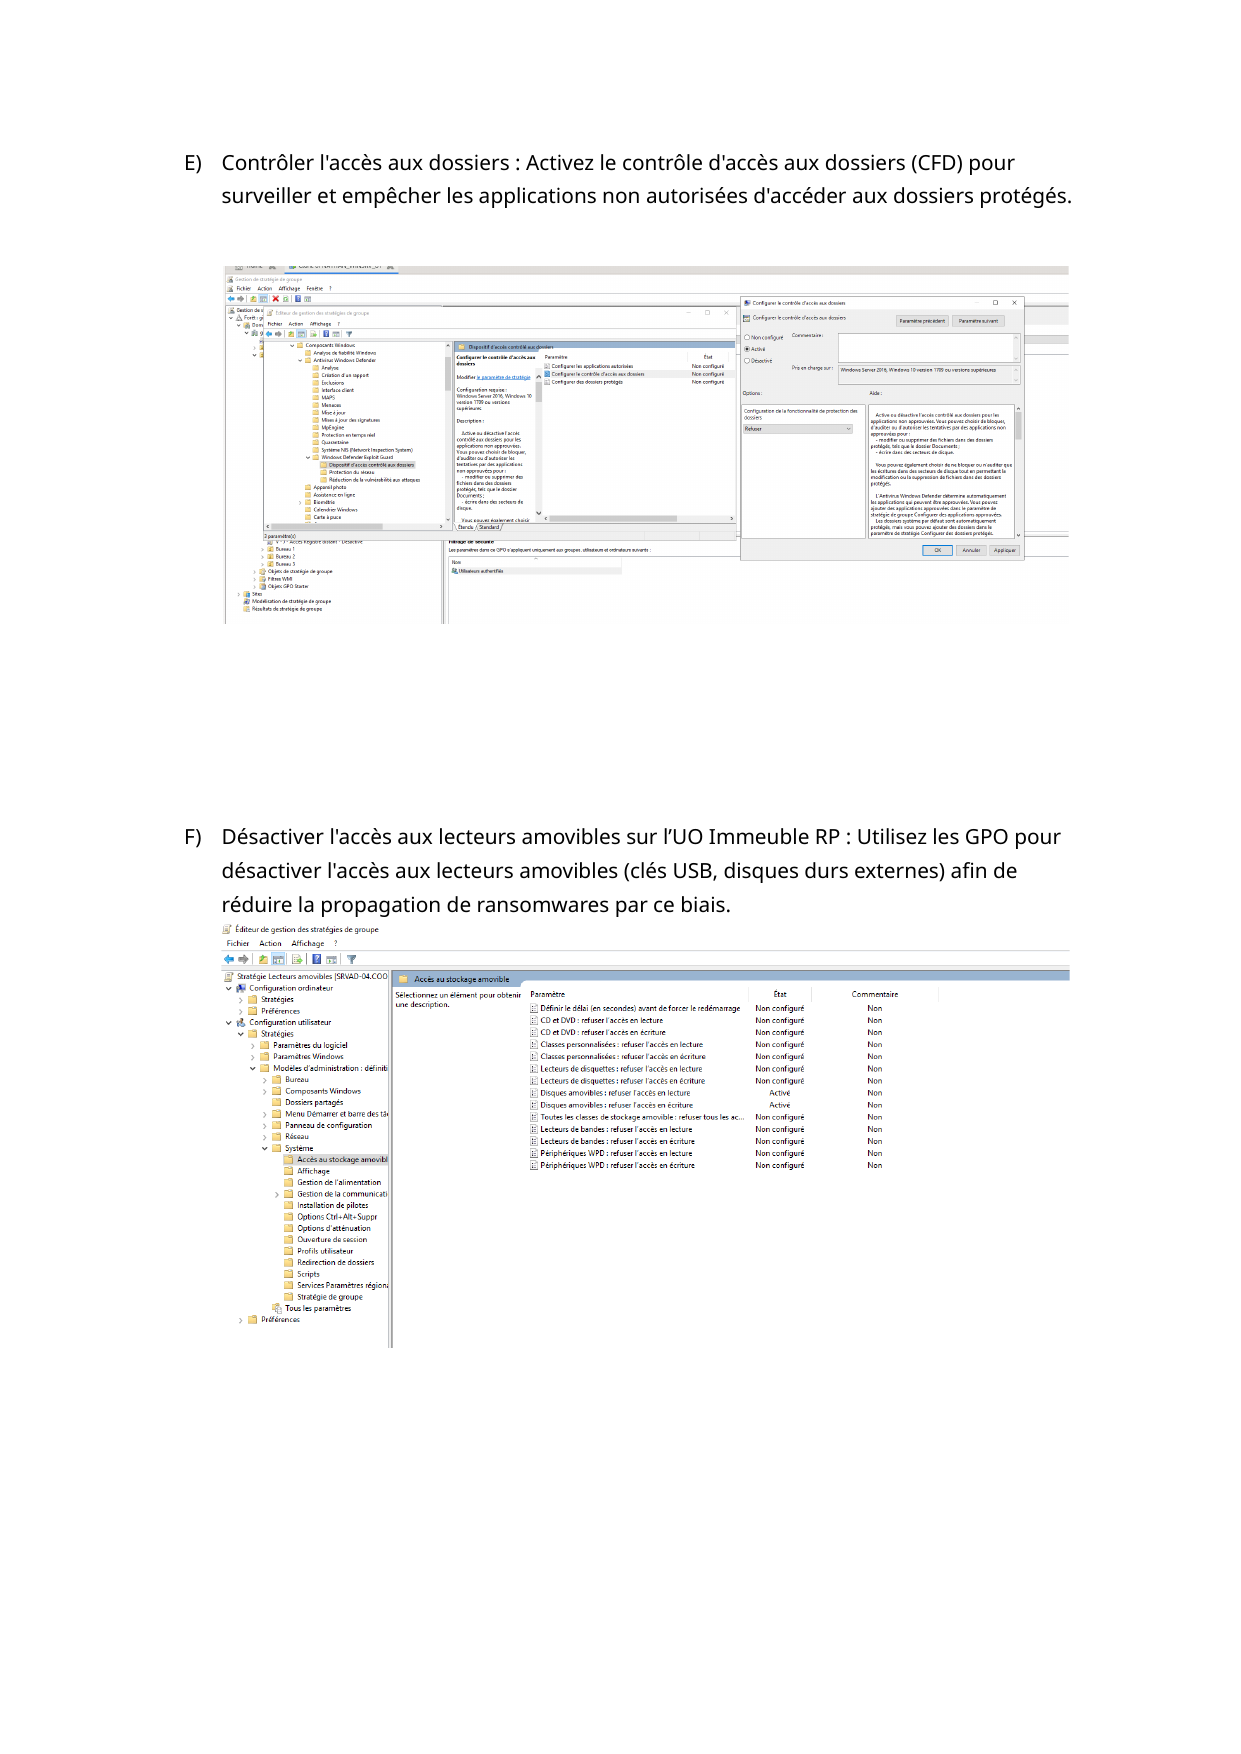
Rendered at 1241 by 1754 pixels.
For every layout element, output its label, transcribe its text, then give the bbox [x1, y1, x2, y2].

picture [223, 266, 1069, 624]
list Contrôler l'accès aux dossiers : Activez le contrôle d'accès aux dossiers (CFD) pour surveiller et empêcher les applications non autorisées d'accéder aux dossiers protégés. [184, 148, 1093, 210]
picture [221, 923, 1070, 1348]
